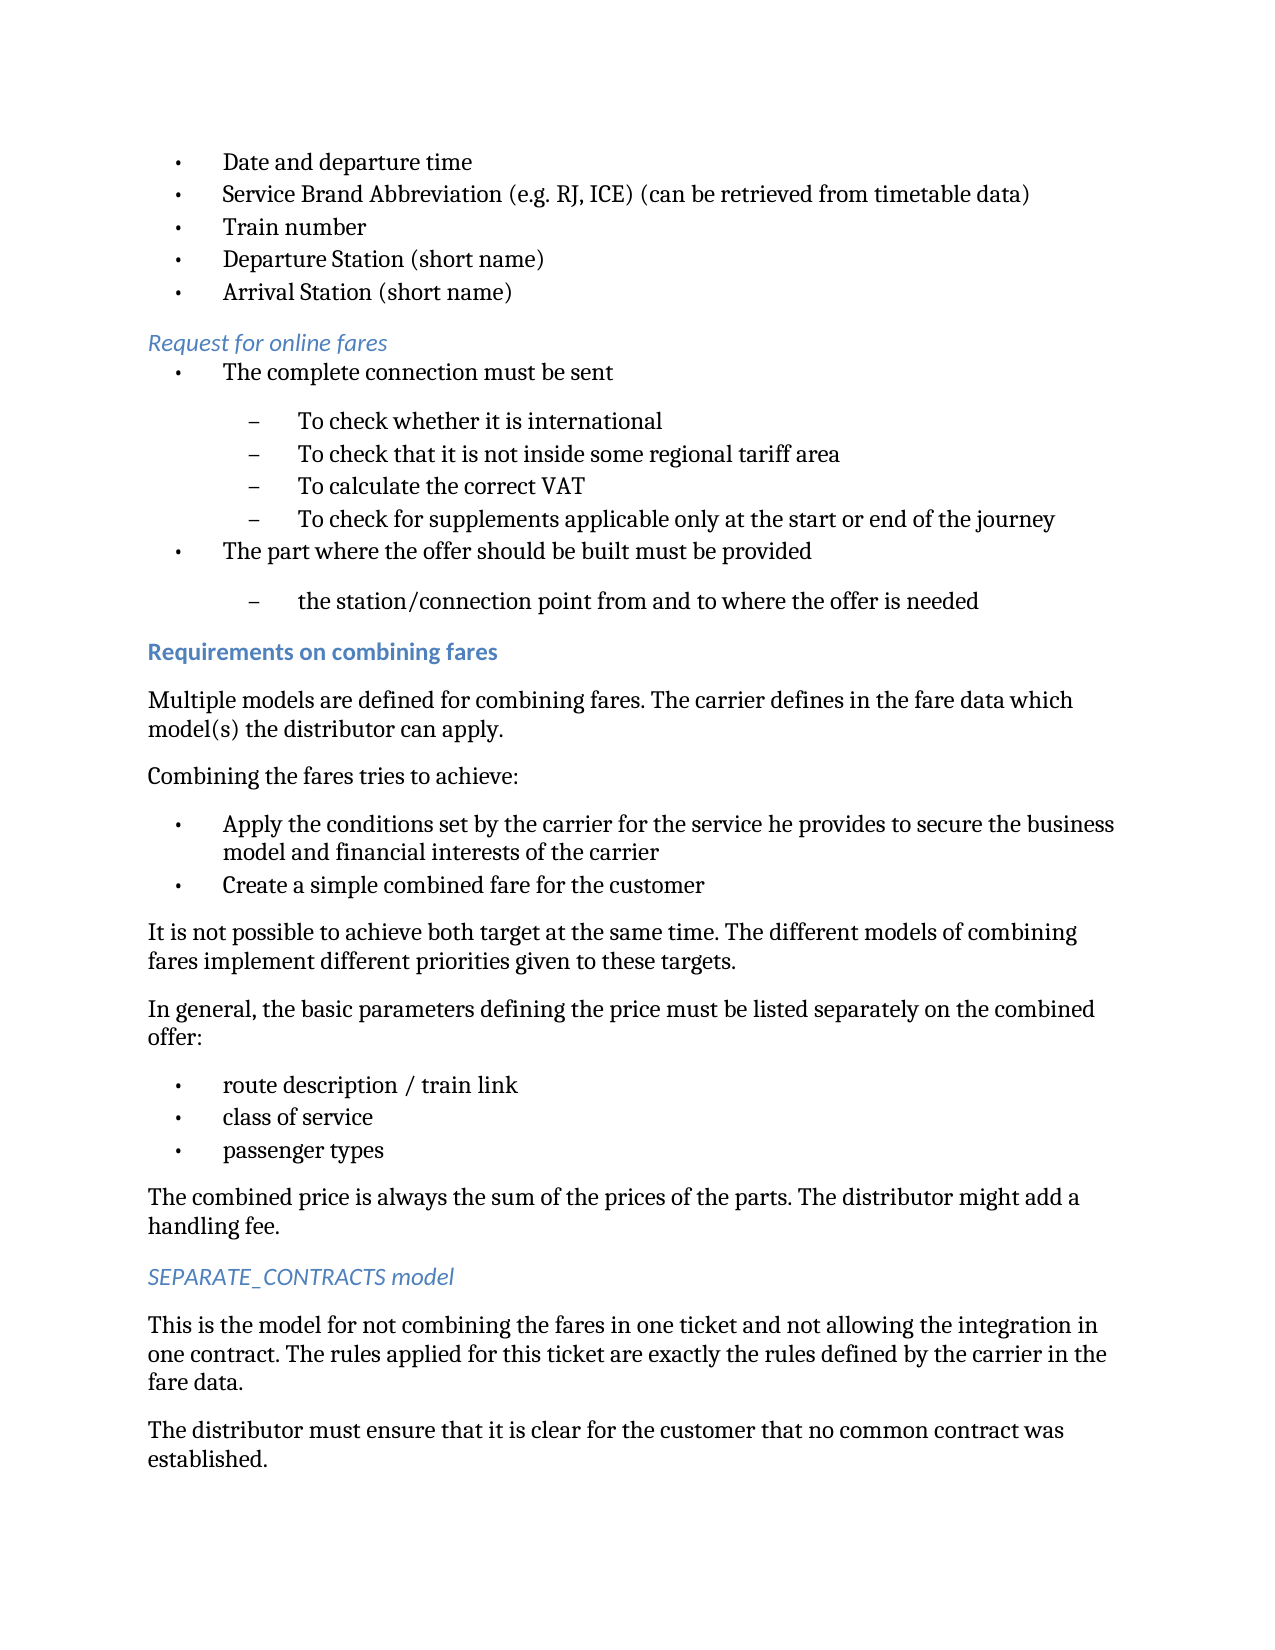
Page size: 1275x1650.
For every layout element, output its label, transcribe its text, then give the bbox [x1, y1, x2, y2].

list To check whether it is international [248, 407, 1127, 436]
text The combined price is always the sum of the prices of the parts. The distributor might add a handling fee. [148, 1183, 1127, 1241]
list To check for supplements applicable only at the start or end of the journey [248, 505, 1127, 533]
subtitle SEPARATE_CONTRACTS model [148, 1262, 1127, 1292]
list passenger types [173, 1136, 1127, 1164]
list The part where the offer should be built must be provided [173, 537, 1127, 566]
list route description / train link [173, 1071, 1127, 1099]
text Combining the fares tries to achieve: [148, 762, 1127, 791]
list the station/connection point from and to where the offer is needed [248, 587, 1127, 616]
list To check that it is not inside some regional tariff area [248, 440, 1127, 468]
subtitle Requirements on combining fares [148, 636, 1127, 667]
list Train number [173, 213, 1127, 241]
list class of service [173, 1103, 1127, 1132]
text This is the model for not combining the fares in one ticket and not allowing the integration in one contract. The rules applied for this ticket are exactly the rules defined by the carrier in the fare data. [148, 1311, 1127, 1397]
text It is not possible to achieve both target at the same time. The different models of combining fares implement different priorities given to these targets. [148, 918, 1127, 976]
text The distributor must ensure that it is clear for the customer that no common contract was established. [148, 1416, 1127, 1473]
list Date and departure time [173, 148, 1127, 176]
list To calculate the correct VAT [248, 472, 1127, 501]
list Departure Station (short name) [173, 245, 1127, 274]
subtitle Request for online fares [148, 327, 1127, 358]
list The complete connection must be sent [173, 358, 1127, 386]
list Create a simple combined fare for the customer [173, 871, 1127, 899]
text Multiple models are defined for combining fares. The carrier defines in the fare data which model(s) the distributor can apply. [148, 686, 1127, 743]
list Apply the conditions set by the carrier for the service he provides to secure the business model and financial interests of the carrier [173, 809, 1127, 867]
text In general, the basic parameters defining the price must be listed separately on the combined offer: [148, 994, 1127, 1052]
list Service Brand Abbreviation (e.g. RJ, ICE) (can be retrieved from timetable data) [173, 180, 1127, 209]
list Arrival Station (short name) [173, 278, 1127, 306]
